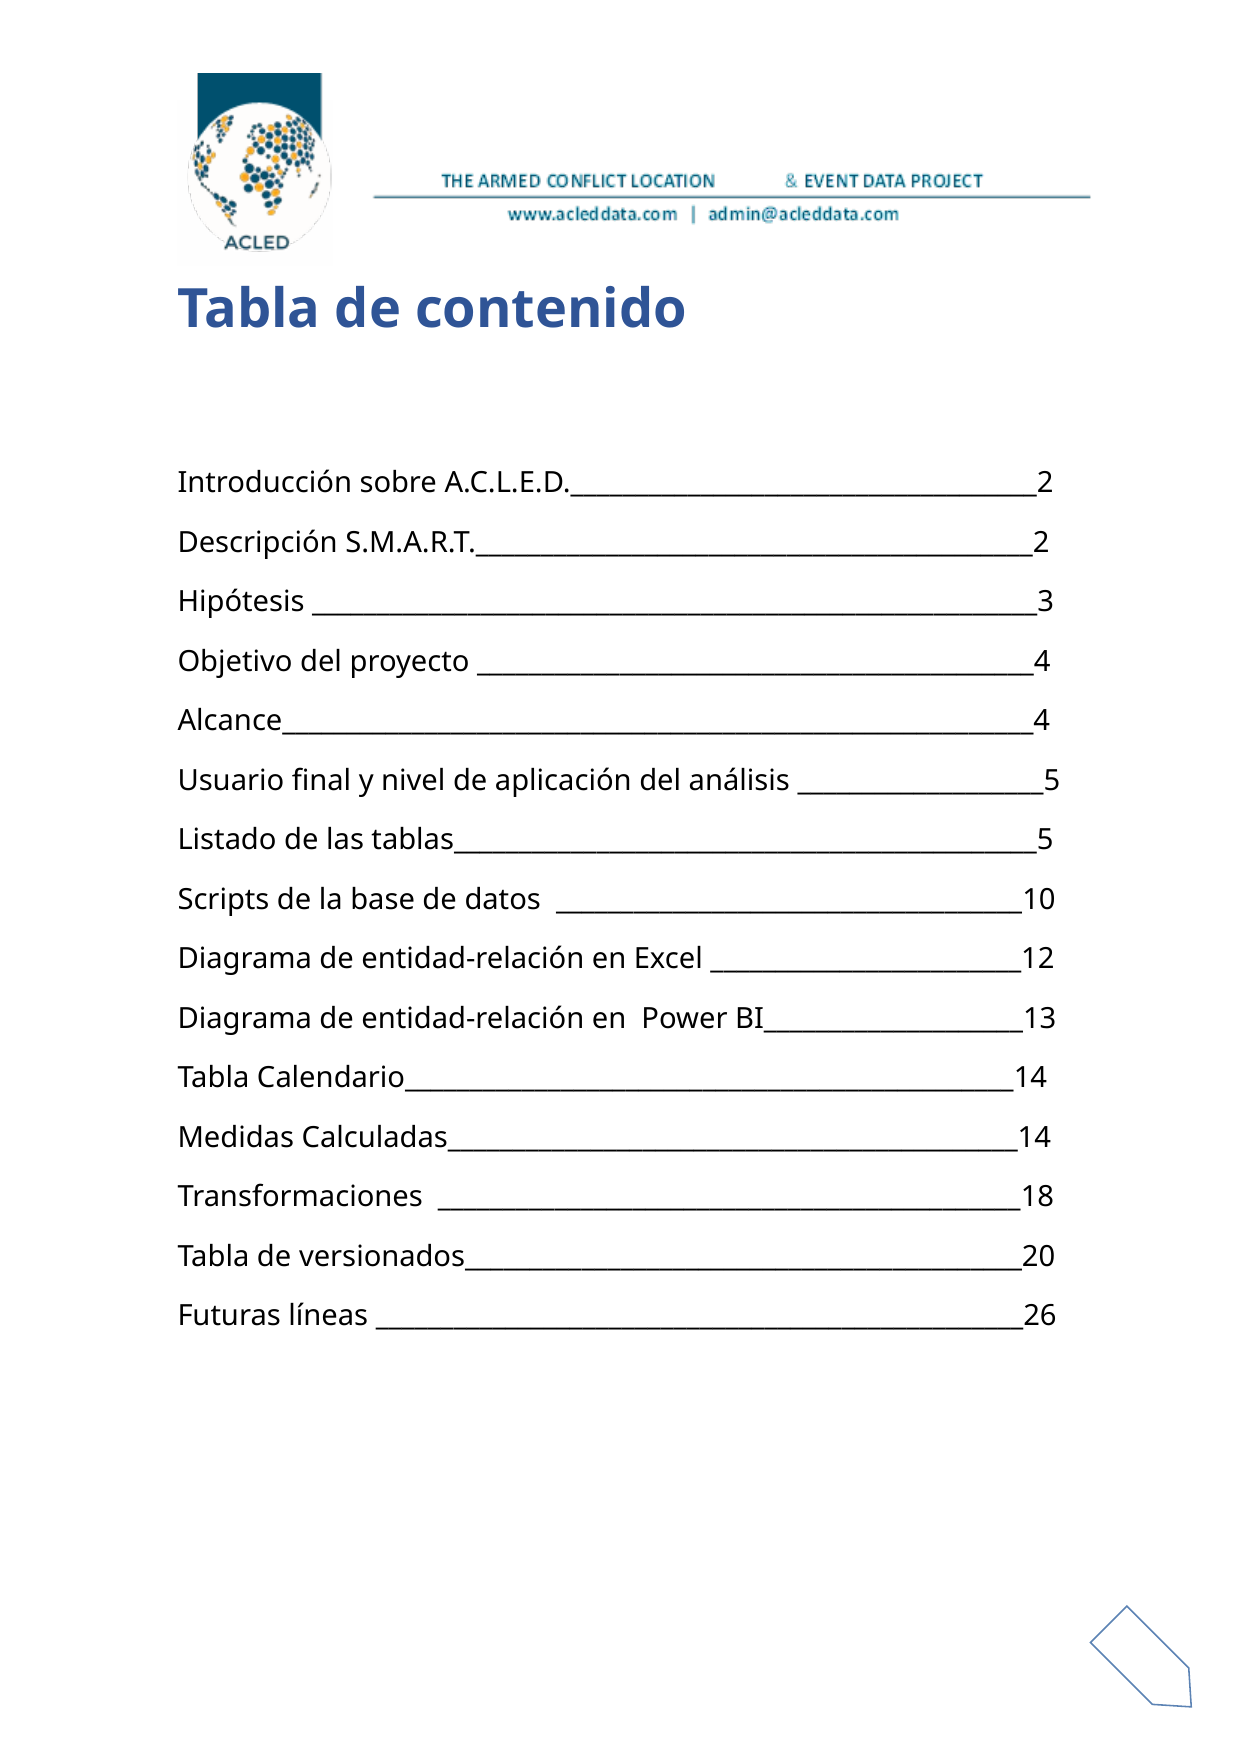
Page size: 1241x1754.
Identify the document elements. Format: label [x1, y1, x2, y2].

picture [177, 73, 1092, 269]
